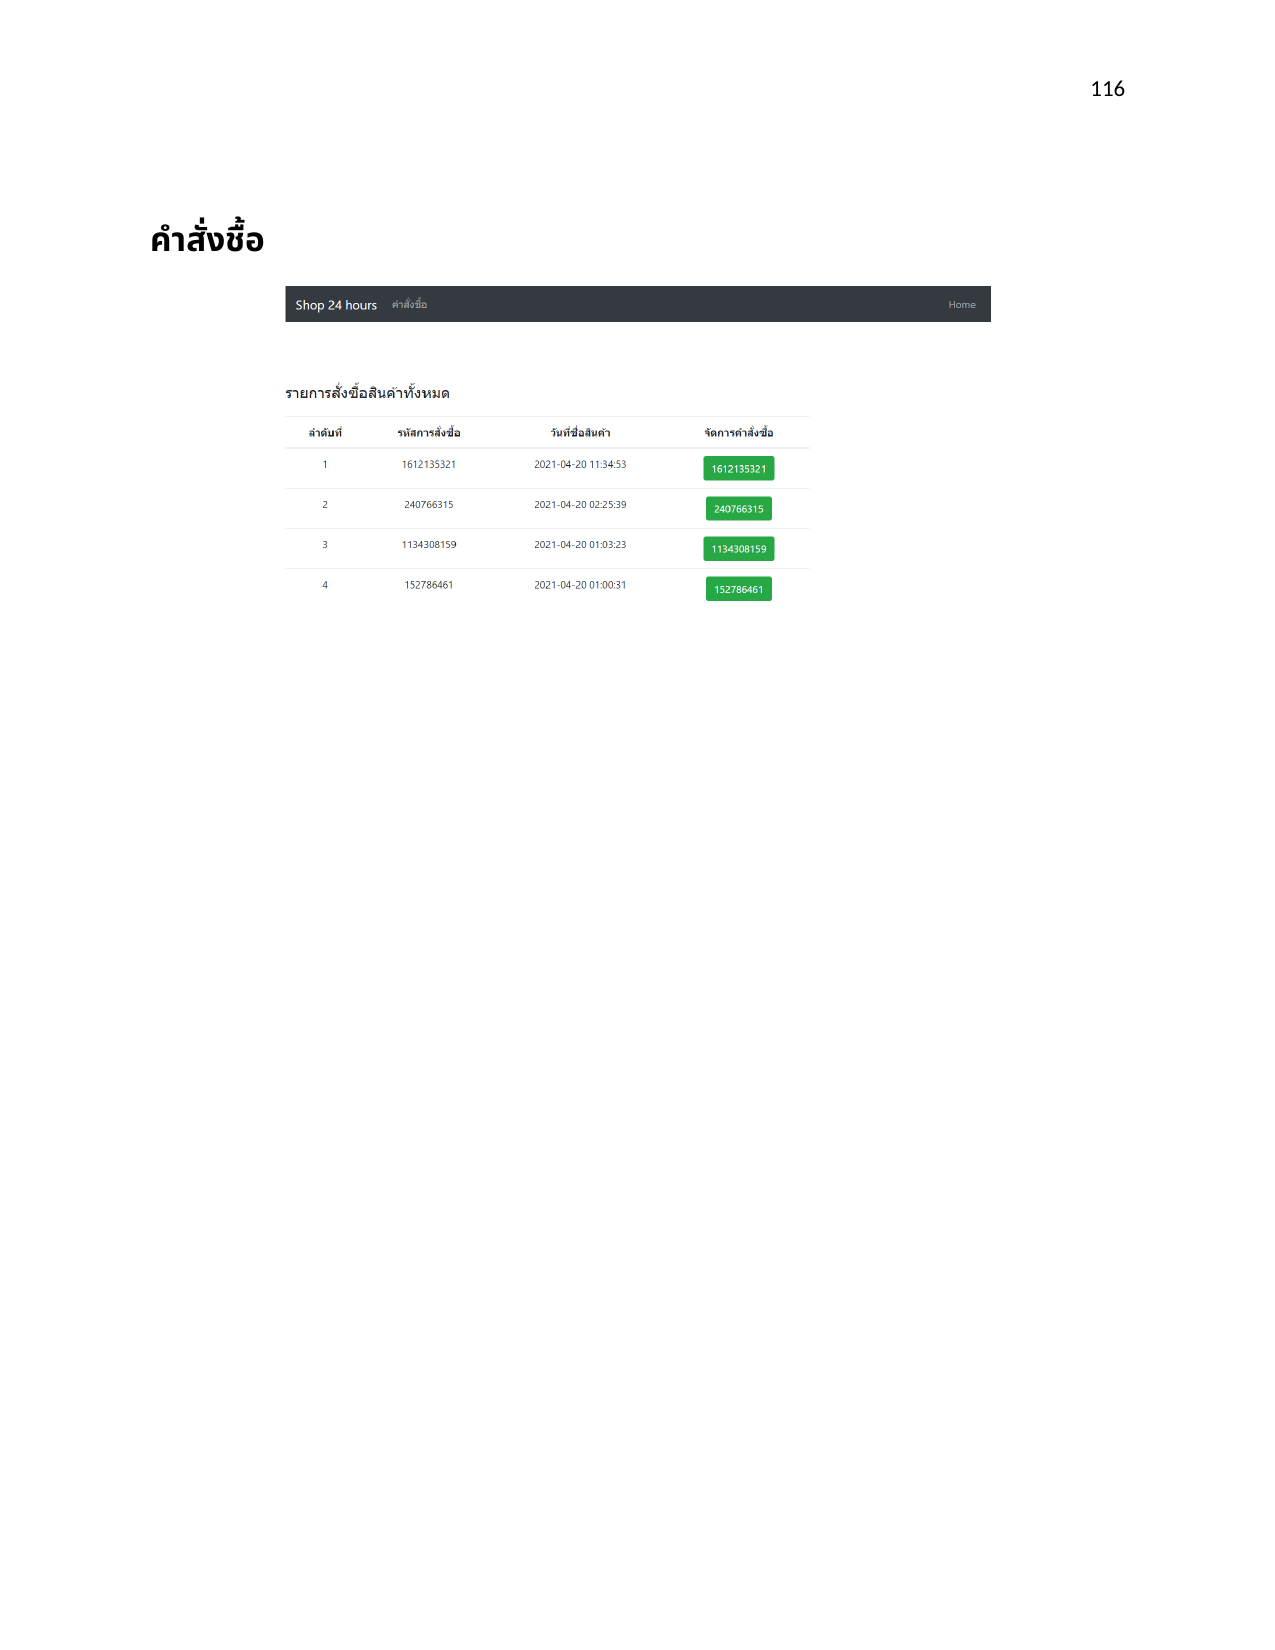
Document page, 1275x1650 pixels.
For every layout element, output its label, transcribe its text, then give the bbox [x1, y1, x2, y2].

picture [150, 286, 1125, 764]
text คำสั่งชื้อ [150, 216, 1125, 266]
